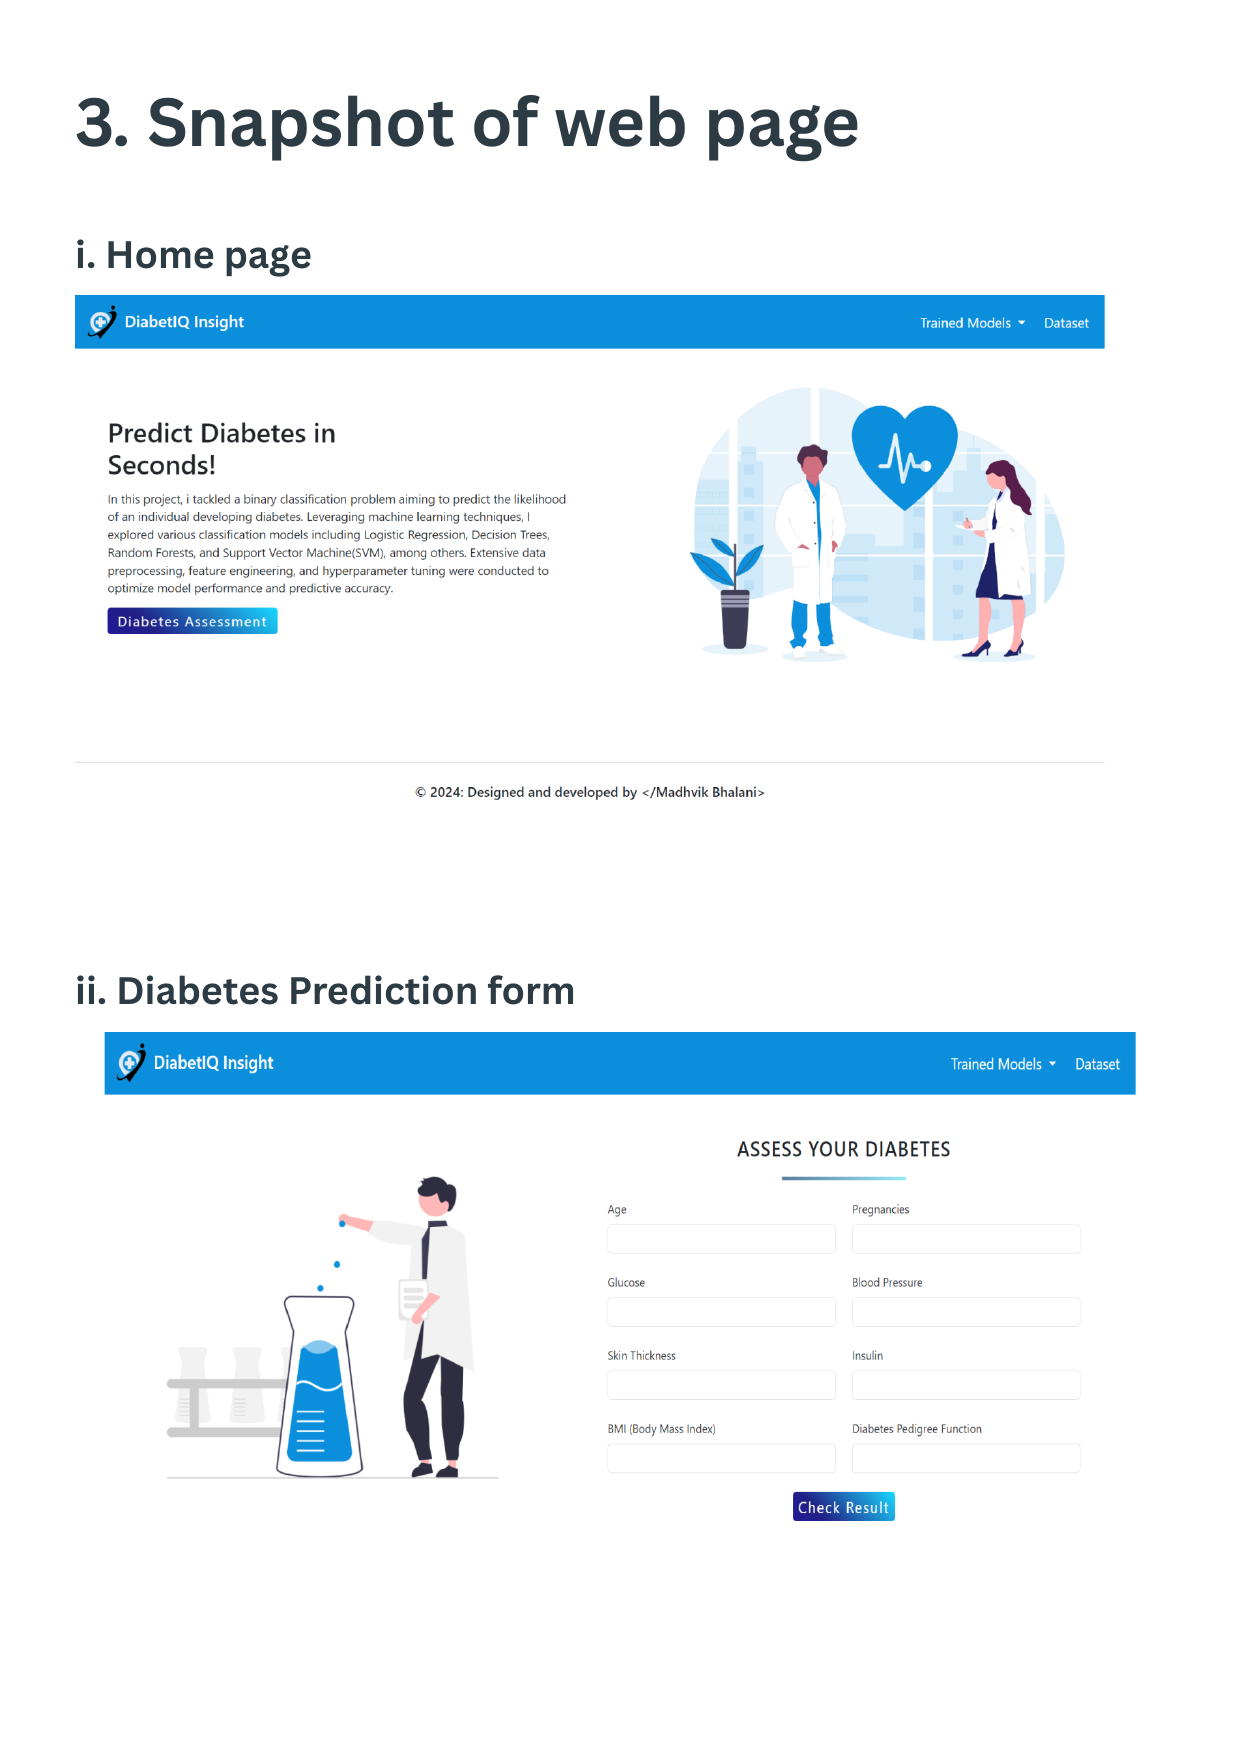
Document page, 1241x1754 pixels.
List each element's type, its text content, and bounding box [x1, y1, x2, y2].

picture [75, 295, 1105, 815]
text i. Home page [75, 228, 1165, 279]
text ii. Diabetes Prediction form [75, 964, 1165, 1016]
text 3. Snapshot of web page [75, 75, 1165, 166]
picture [104, 1032, 1136, 1581]
